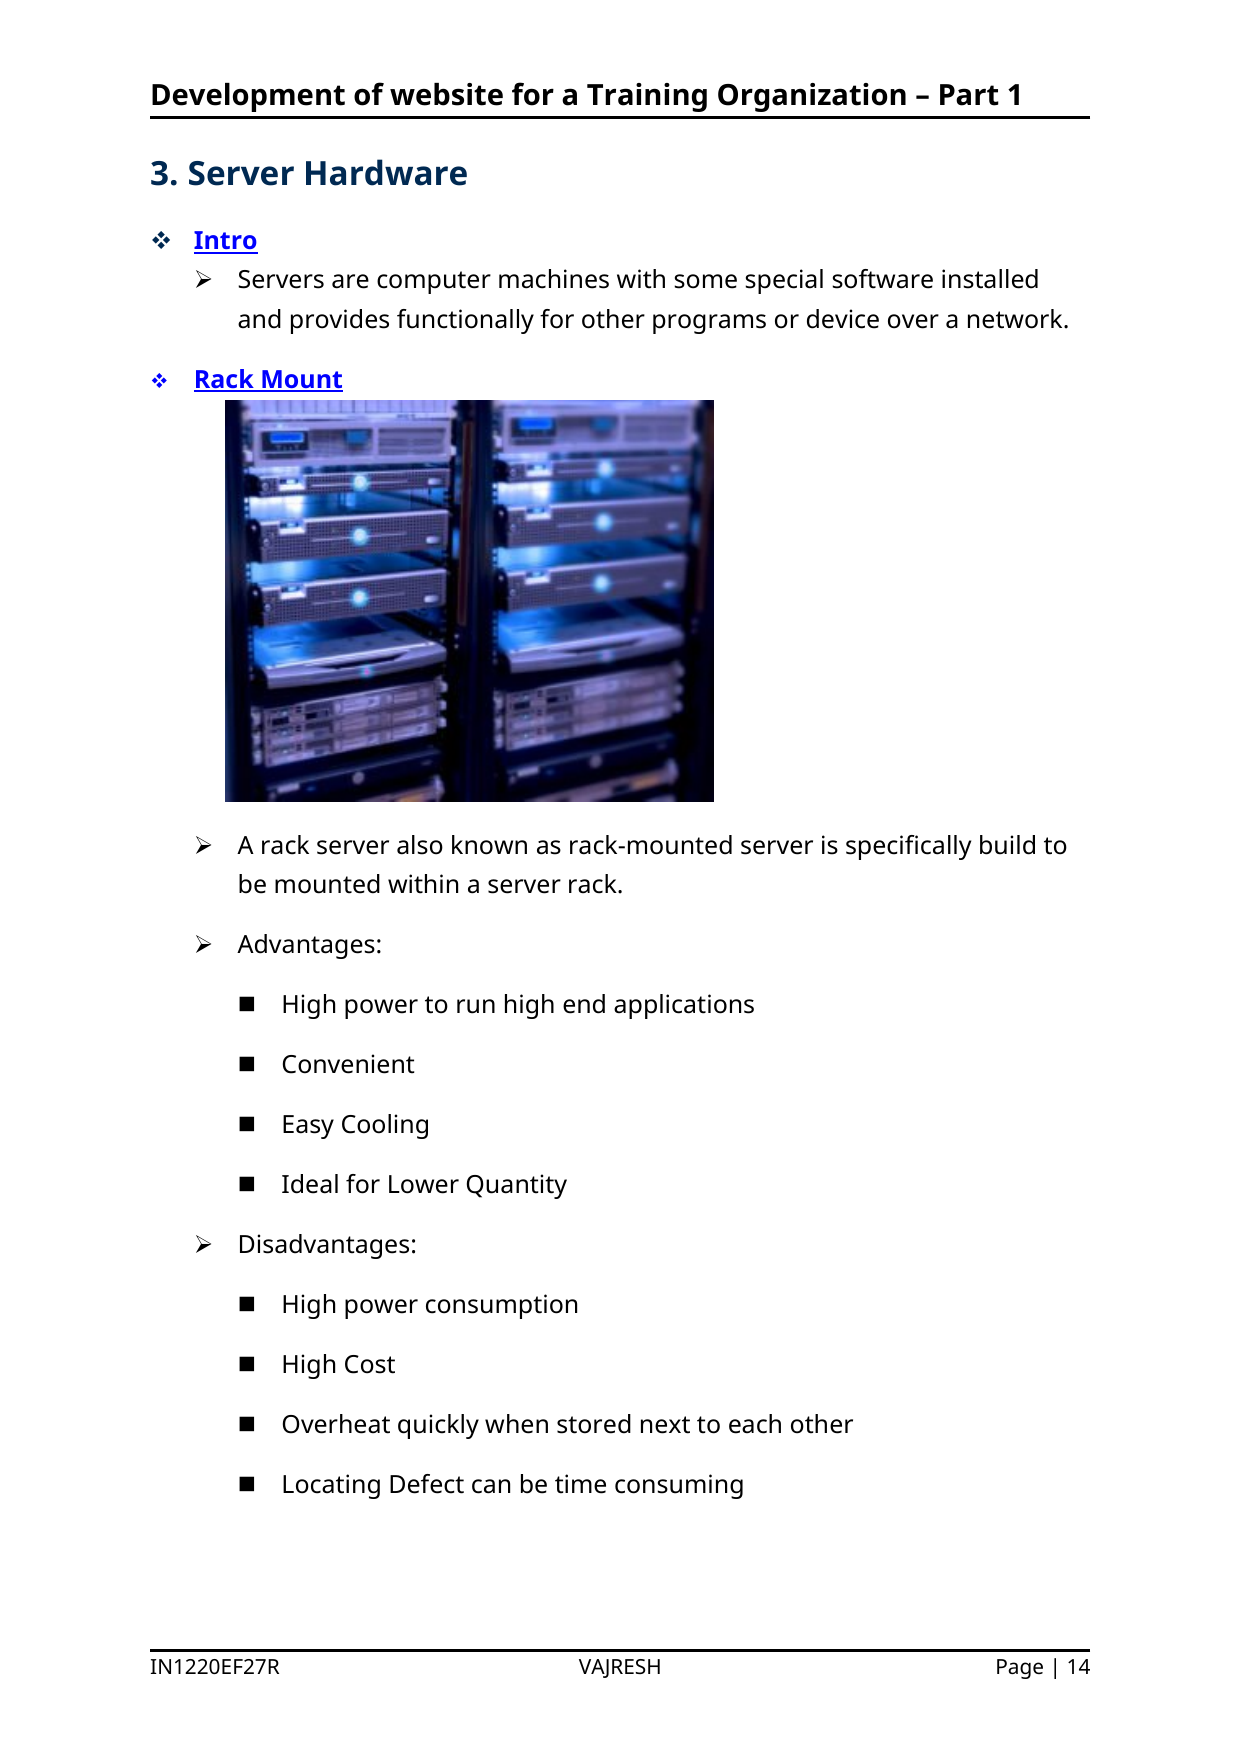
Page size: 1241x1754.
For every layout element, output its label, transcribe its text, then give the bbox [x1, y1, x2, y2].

list Servers are computer machines with some special software installed and provides functionally for other programs or device over a network. [194, 262, 1090, 335]
list Disadvantages: [194, 1227, 1090, 1261]
subtitle Server Hardware [150, 150, 1090, 195]
list Overheat quickly when stored next to each other [237, 1407, 1090, 1441]
list High power to run high end applications [237, 987, 1090, 1021]
list High power consumption [237, 1287, 1090, 1321]
picture [225, 400, 714, 802]
list Ideal for Lower Quantity [237, 1167, 1090, 1201]
list Advantages: [194, 927, 1090, 961]
subtitle Intro [150, 223, 1090, 257]
list Locating Defect can be time consuming [237, 1467, 1090, 1501]
subtitle Rack Mount [150, 361, 1090, 395]
list Easy Cooling [237, 1107, 1090, 1141]
list High Cost [237, 1347, 1090, 1381]
list A rack server also known as rack-mounted server is specifically build to be mounted within a server rack. [194, 827, 1090, 901]
list Convenient [237, 1047, 1090, 1081]
